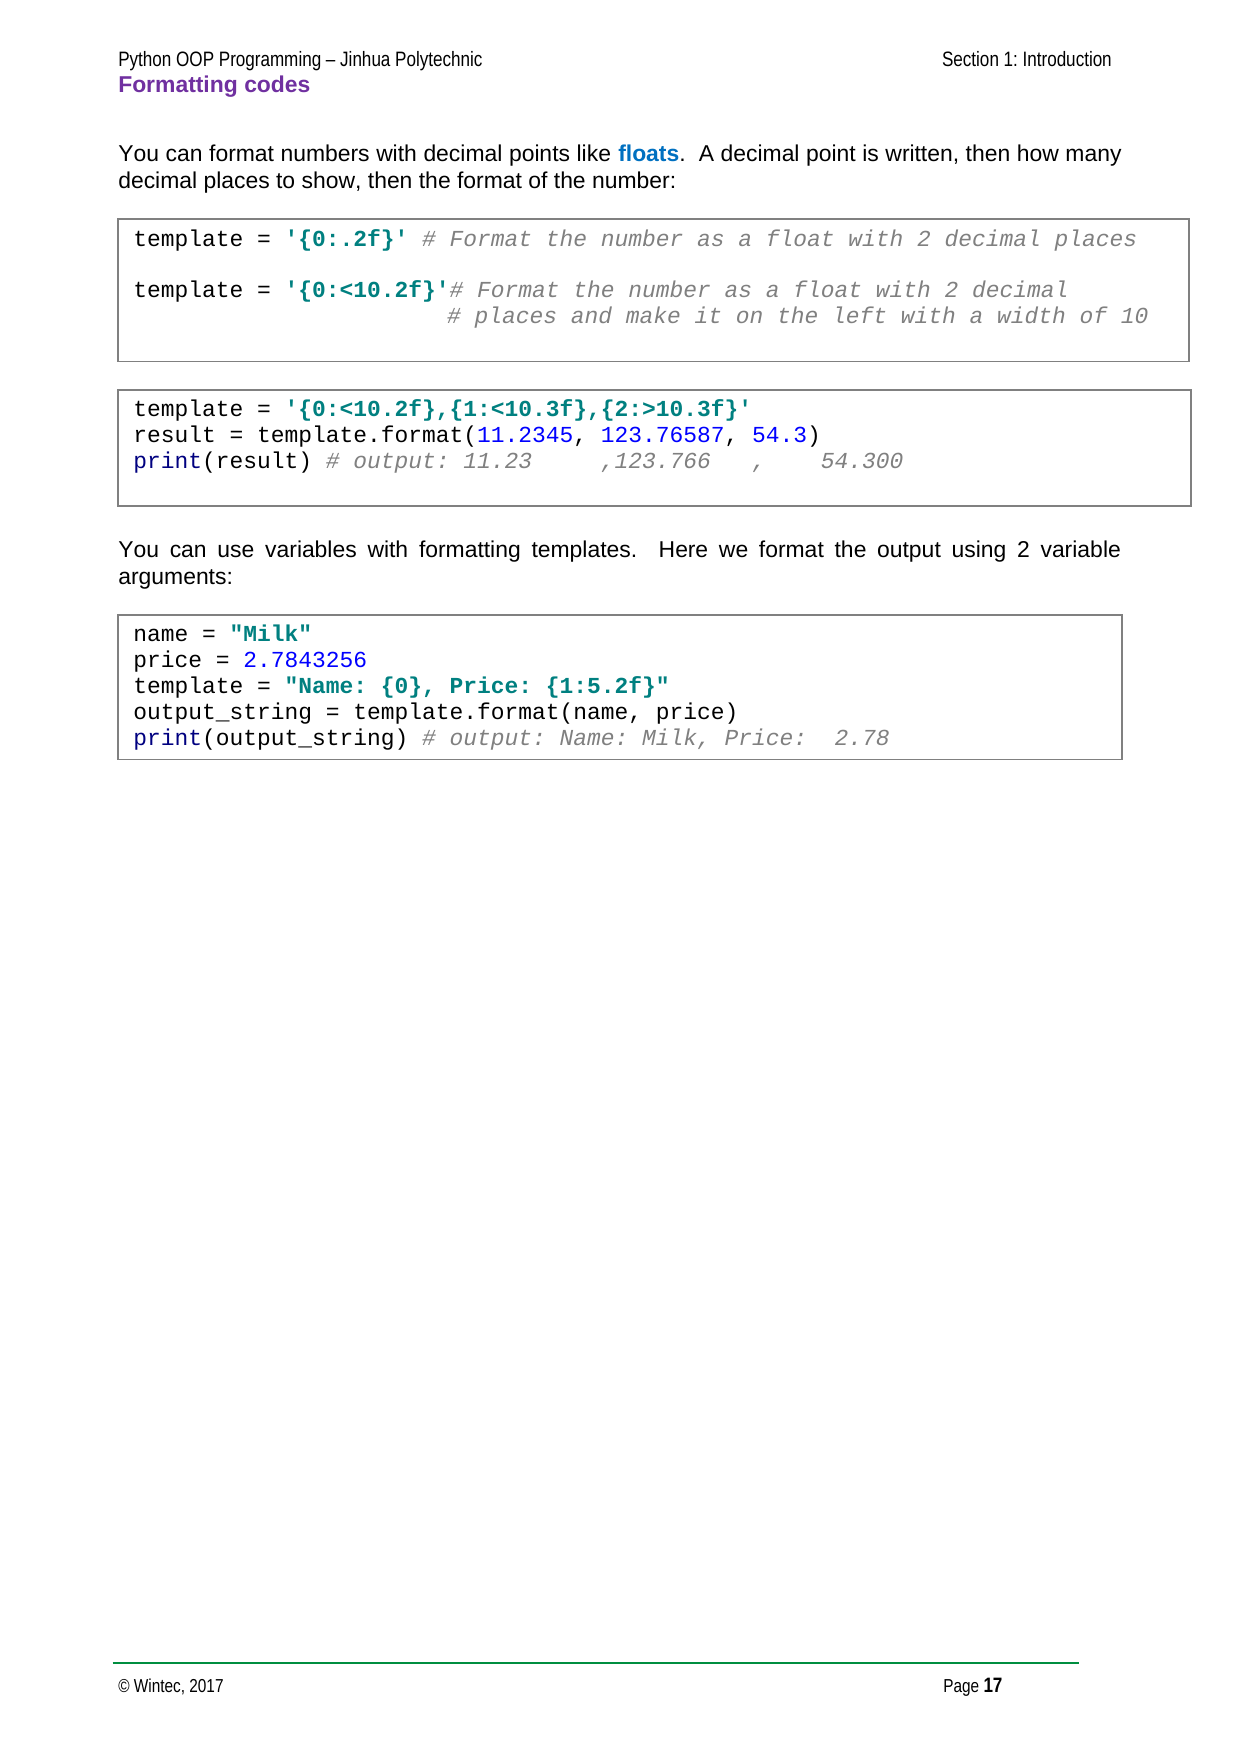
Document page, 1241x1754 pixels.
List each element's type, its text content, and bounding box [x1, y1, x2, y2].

list You can format numbers with decimal points like floats. A decimal point is written, then how many decimal places to show, then the format of the number: [118, 140, 1122, 193]
list You can use variables with formatting templates. Here we format the output using 2 variable arguments: [118, 536, 1122, 589]
text Formatting codes [118, 71, 1122, 97]
